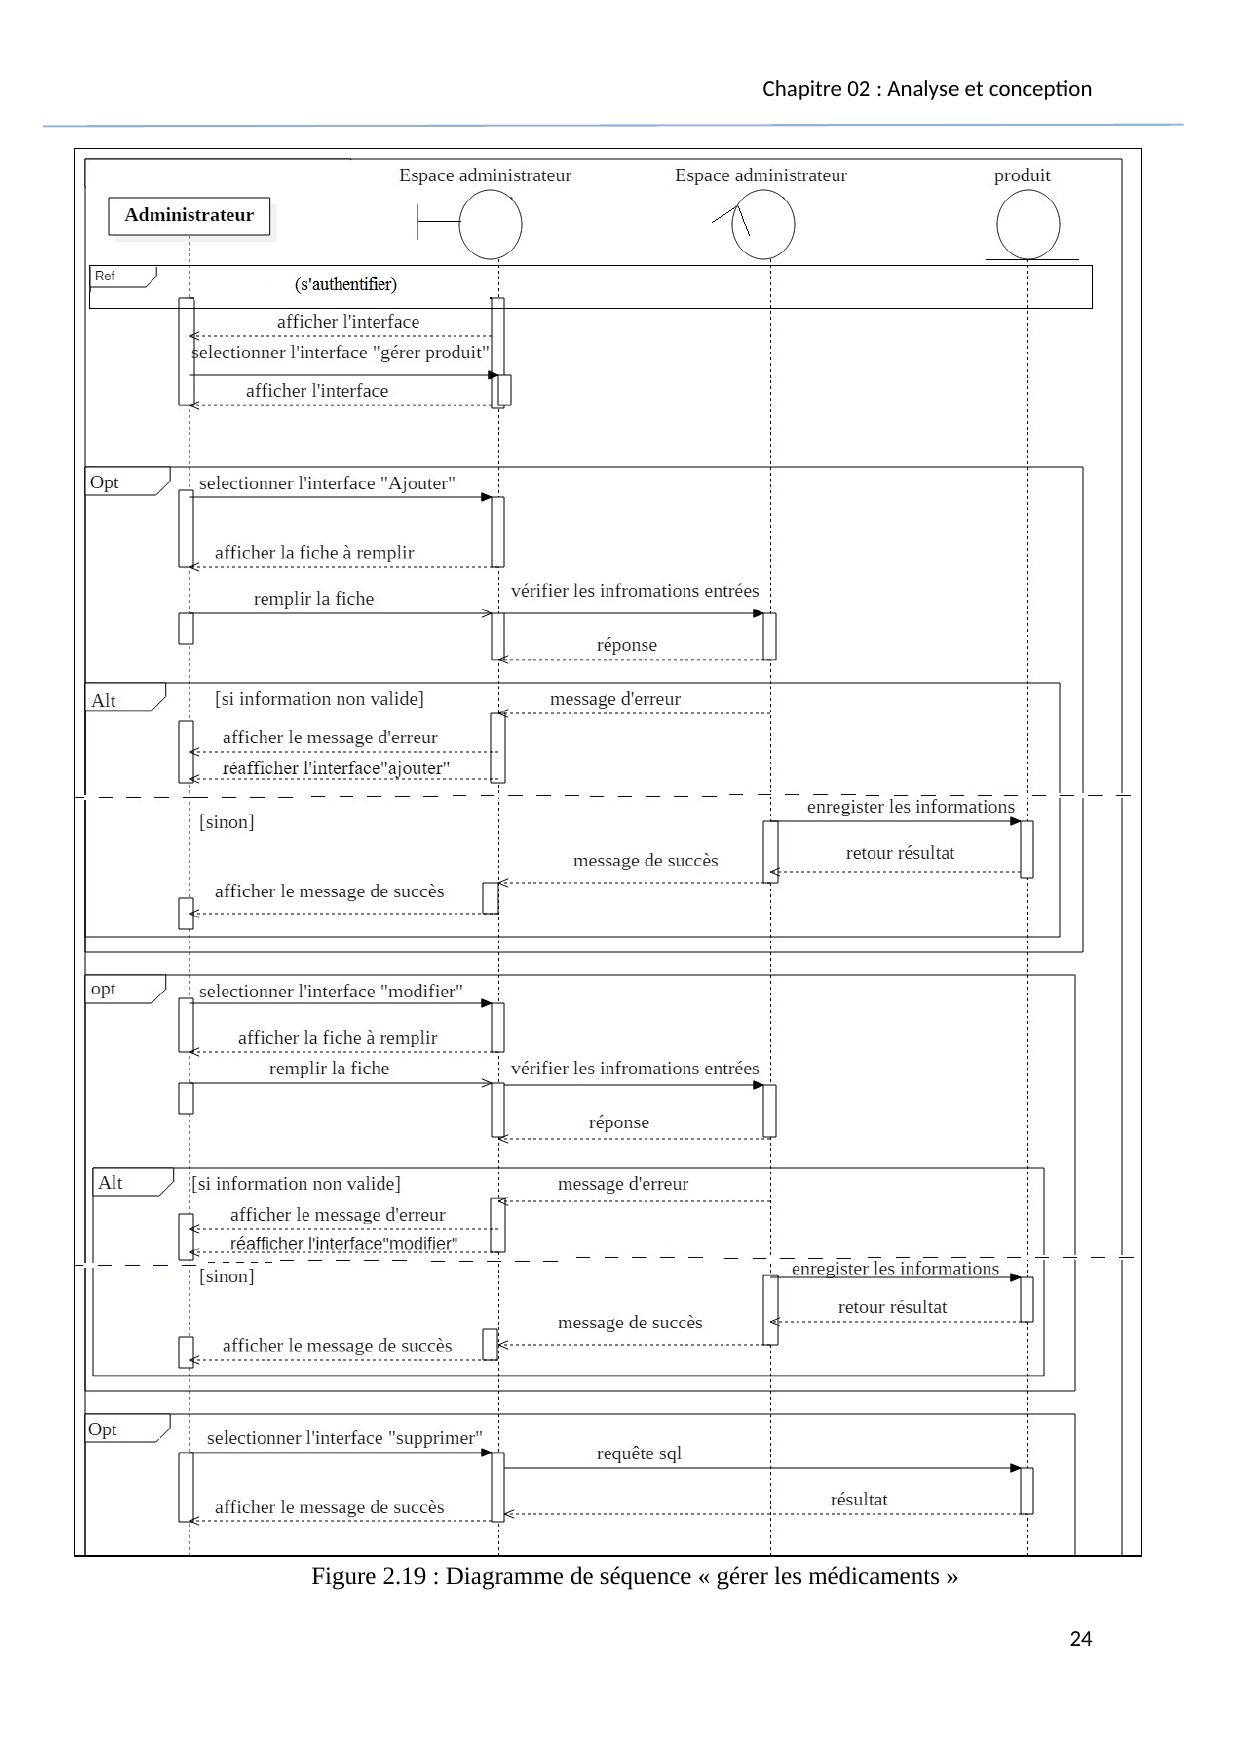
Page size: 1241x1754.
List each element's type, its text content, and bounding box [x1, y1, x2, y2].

list Figure 2.19 : Diagramme de séquence « gérer les médicaments » [74, 1561, 1092, 1590]
picture [75, 149, 1141, 1555]
